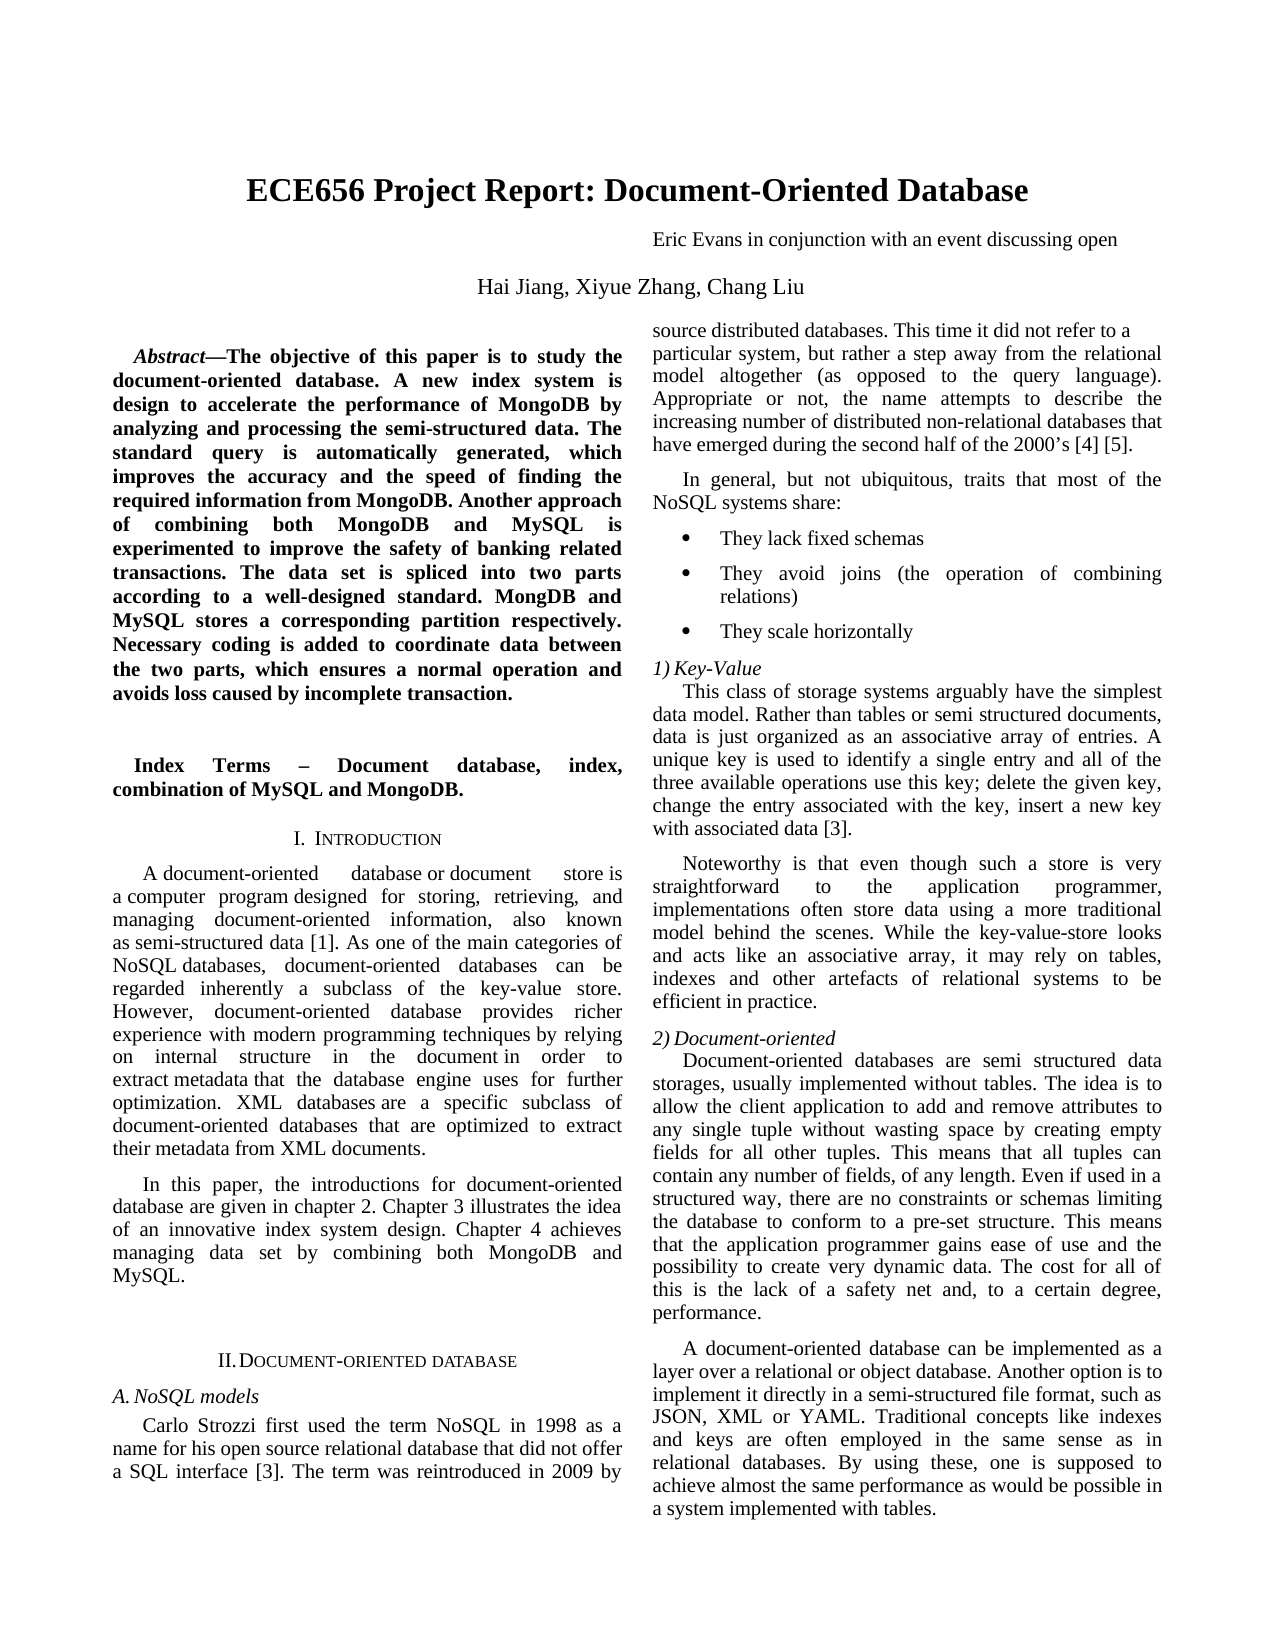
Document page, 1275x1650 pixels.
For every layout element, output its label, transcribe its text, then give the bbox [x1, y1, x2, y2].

text Noteworthy is that even though such a store is very straightforward to the application programmer, implementations often store data using a more traditional model behind the scenes. While the key-value-store looks and acts like an associative array, it may rely on tables, indexes and other artefacts of relational systems to be efficient in practice. [652, 853, 1162, 1013]
text Index Terms – Document database, index, combination of MySQL and MongoDB. [112, 753, 622, 801]
text A document-oriented database or document store is a computer program designed for storing, retrieving, and managing document-oriented information, also known as semi-structured data [1]. As one of the main categories of NoSQL databases, document-oriented databases can be regarded inherently a subclass of the key-value store. However, document-oriented database provides richer experience with modern programming techniques by relying on internal structure in the document in order to extract metadata that the database engine uses for further optimization. XML databases are a specific subclass of document-oriented databases that are optimized to extract their metadata from XML documents. [112, 862, 622, 1160]
text Document-oriented databases are semi structured data storages, usually implemented without tables. The idea is to allow the client application to add and remove attributes to any single tuple without wasting space by creating empty fields for all other tuples. This means that all tuples can contain any number of fields, of any length. Even if used in a structured way, there are no constraints or schemas limiting the database to conform to a pre-set structure. This means that the application programmer gains ease of use and the possibility to create very dynamic data. The cost for all of this is the lack of a safety net and, to a certain degree, performance. [652, 1049, 1162, 1324]
text They lack fixed schemas [682, 527, 1162, 550]
text In this paper, the introductions for document-oriented database are given in chapter 2. Chapter 3 illustrates the idea of an innovative index system design. Chapter 4 achieves managing data set by combining both MongoDB and MySQL. [112, 1173, 622, 1287]
text In general, but not ubiquitous, traits that most of the NoSQL systems share: [652, 469, 1162, 514]
text This class of storage systems arguably have the simplest data model. Rather than tables or semi structured documents, data is just organized as an associative array of entries. A unique key is used to identify a single entry and all of the three available operations use this key; delete the given key, change the entry associated with the key, insert a new key with associated data [3]. [652, 680, 1162, 840]
subtitle Key-Value [652, 656, 1162, 680]
text Carlo Strozzi first used the term NoSQL in 1998 as a name for his open source relational database that did not offer a SQL interface [3]. The term was reintroduced in 2009 by Eric Evans in conjunction with an event discussing open source distributed databases. This time it did not refer to a particular system, but rather a step away from the relational model altogether (as opposed to the query language). Appropriate or not, the name attempts to describe the increasing number of distributed non-relational databases that have emerged during the second half of the 2000’s [4] [5]. [112, 1414, 622, 1483]
subtitle Document-oriented database [112, 1347, 622, 1372]
text They avoid joins (the operation of combining relations) [682, 562, 1162, 608]
text Abstract—The objective of this paper is to study the document-oriented database. A new index system is design to accelerate the performance of MongoDB by analyzing and processing the semi-structured data. The standard query is automatically generated, which improves the accuracy and the speed of finding the required information from MongoDB. Another approach of combining both MongoDB and MySQL is experimented to improve the safety of banking related transactions. The data set is spliced into two parts according to a well-designed standard. MongDB and MySQL stores a corresponding partition respectively. Necessary coding is added to coordinate data between the two parts, which ensures a normal operation and avoids loss caused by incomplete transaction. [112, 344, 622, 704]
subtitle NoSQL models [112, 1384, 622, 1408]
text They scale horizontally [682, 620, 1162, 643]
subtitle Introduction [112, 826, 622, 850]
title ECE656 Project Report: Document-Oriented Database [150, 170, 1125, 208]
text Hai Jiang, Xiyue Zhang, Chang Liu [168, 273, 1113, 299]
text Carlo Strozzi first used the term NoSQL in 1998 as a name for his open source relational database that did not offer a SQL interface [3]. The term was reintroduced in 2009 by Eric Evans in conjunction with an event discussing open source distributed databases. This time it did not refer to a particular system, but rather a step away from the relational model altogether (as opposed to the query language). Appropriate or not, the name attempts to describe the increasing number of distributed non-relational databases that have emerged during the second half of the 2000’s [4] [5]. [652, 112, 1162, 456]
subtitle Document-oriented [652, 1025, 1162, 1049]
text A document-oriented database can be implemented as a layer over a relational or object database. Another option is to implement it directly in a semi-structured file format, such as JSON, XML or YAML. Traditional concepts like indexes and keys are often employed in the same sense as in relational databases. By using these, one is supposed to achieve almost the same performance as would be possible in a system implemented with tables. [652, 1337, 1162, 1520]
